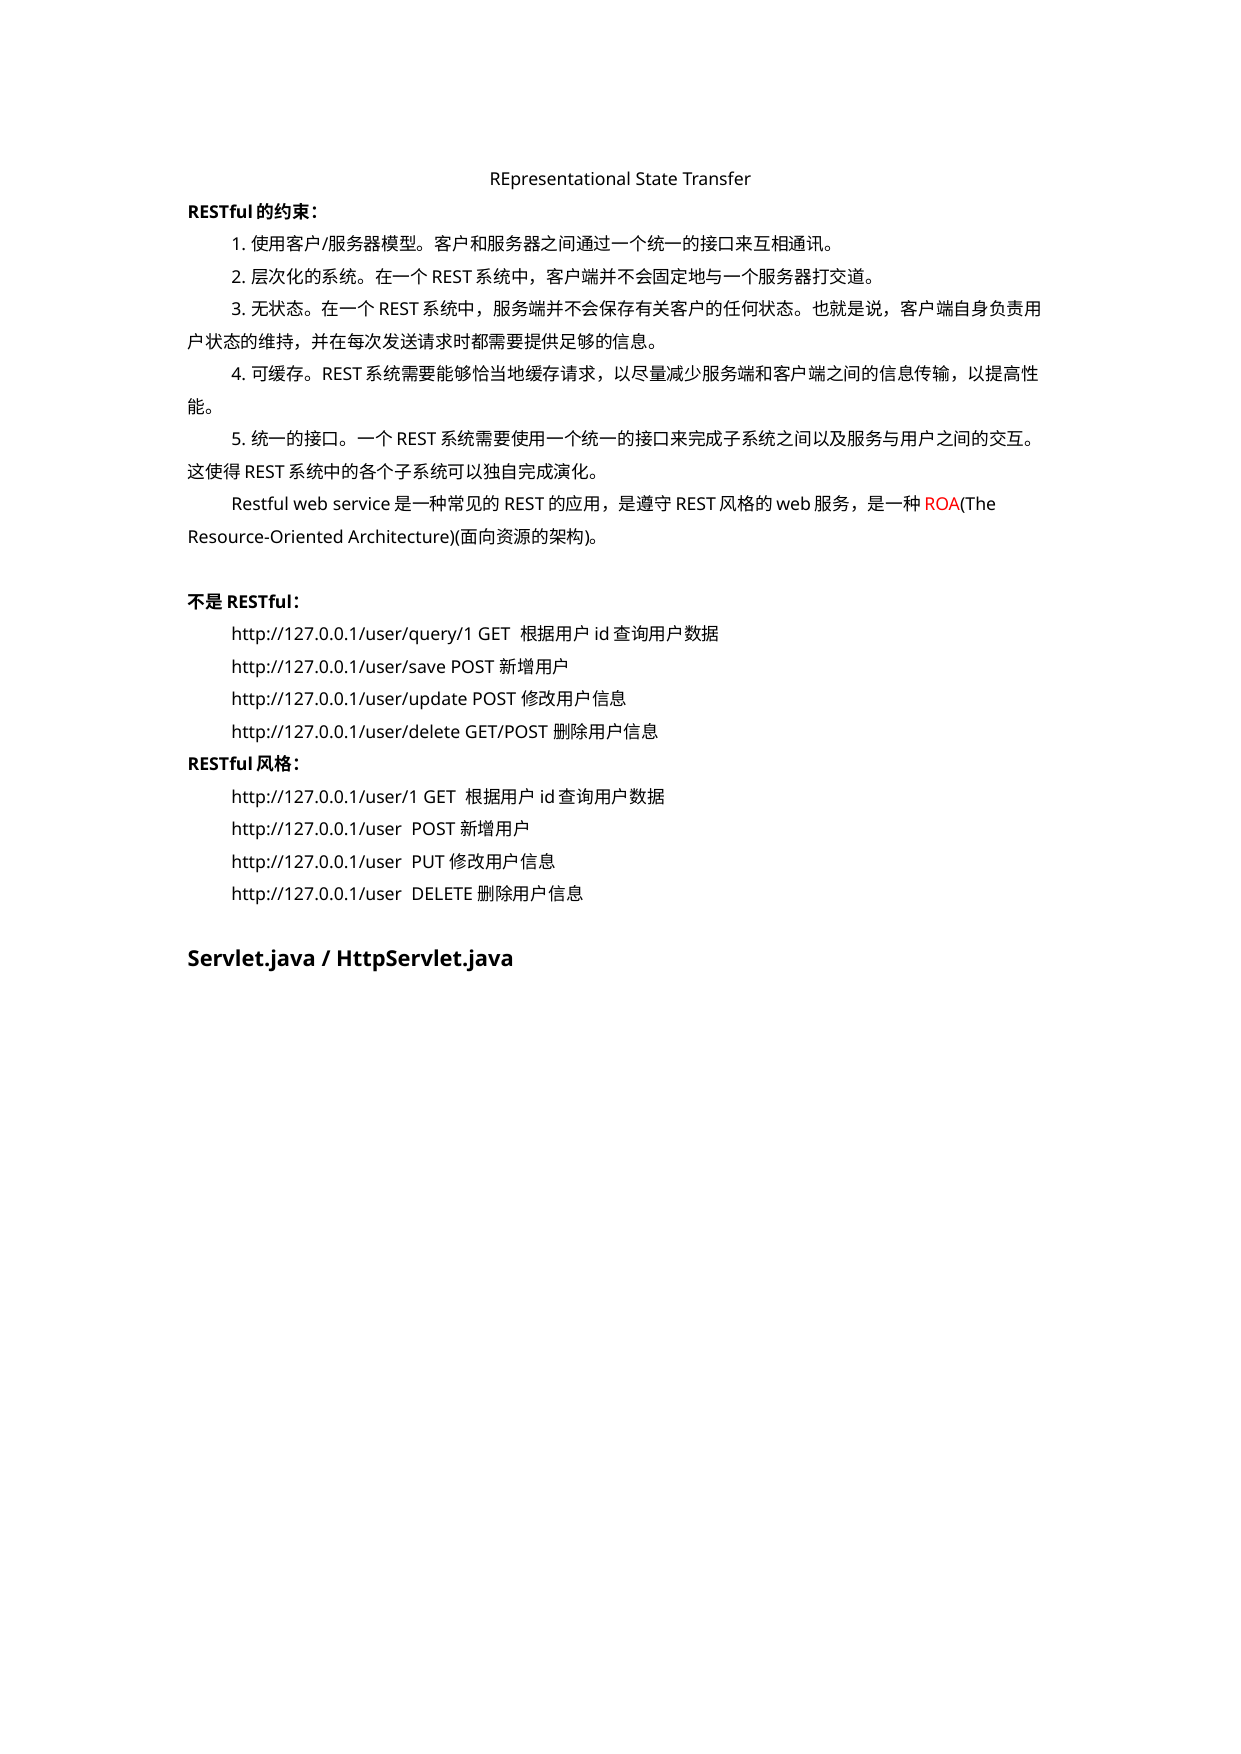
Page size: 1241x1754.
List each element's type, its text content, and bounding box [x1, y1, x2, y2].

text Restful web service是一种常见的REST的应用，是遵守REST风格的web服务，是一种ROA(The Resource-Oriented Architecture)(面向资源的架构)。 [187, 487, 1053, 552]
text 不是RESTful： http://127.0.0.1/user/query/1 GET 根据用户id查询用户数据 http://127.0.0.1/user/save POST 新增用户 http://127.0.0.1/user/update POST 修改用户信息 http://127.0.0.1/user/delete GET/POST 删除用户信息 RESTful风格： http://127.0.0.1/user/1 GET 根据用户id查询用户数据 http://127.0.0.1/user POST 新增用户 http://127.0.0.1/user PUT 修改用户信息 http://127.0.0.1/user DELETE 删除用户信息 [187, 584, 1053, 909]
text Servlet.java / HttpServlet.java [187, 942, 1053, 974]
text 2. 层次化的系统。在一个REST系统中，客户端并不会固定地与一个服务器打交道。 [187, 259, 1053, 292]
text 5. 统一的接口。一个REST系统需要使用一个统一的接口来完成子系统之间以及服务与用户之间的交互。这使得REST系统中的各个子系统可以独自完成演化。 [187, 422, 1053, 487]
text 1. 使用客户/服务器模型。客户和服务器之间通过一个统一的接口来互相通讯。 [187, 227, 1053, 259]
text 4. 可缓存。REST系统需要能够恰当地缓存请求，以尽量减少服务端和客户端之间的信息传输，以提高性能。 [187, 357, 1053, 422]
text 3. 无状态。在一个REST系统中，服务端并不会保存有关客户的任何状态。也就是说，客户端自身负责用户状态的维持，并在每次发送请求时都需要提供足够的信息。 [187, 292, 1053, 357]
text REpresentational State Transfer [187, 162, 1053, 194]
text RESTful的约束： [187, 194, 1053, 227]
